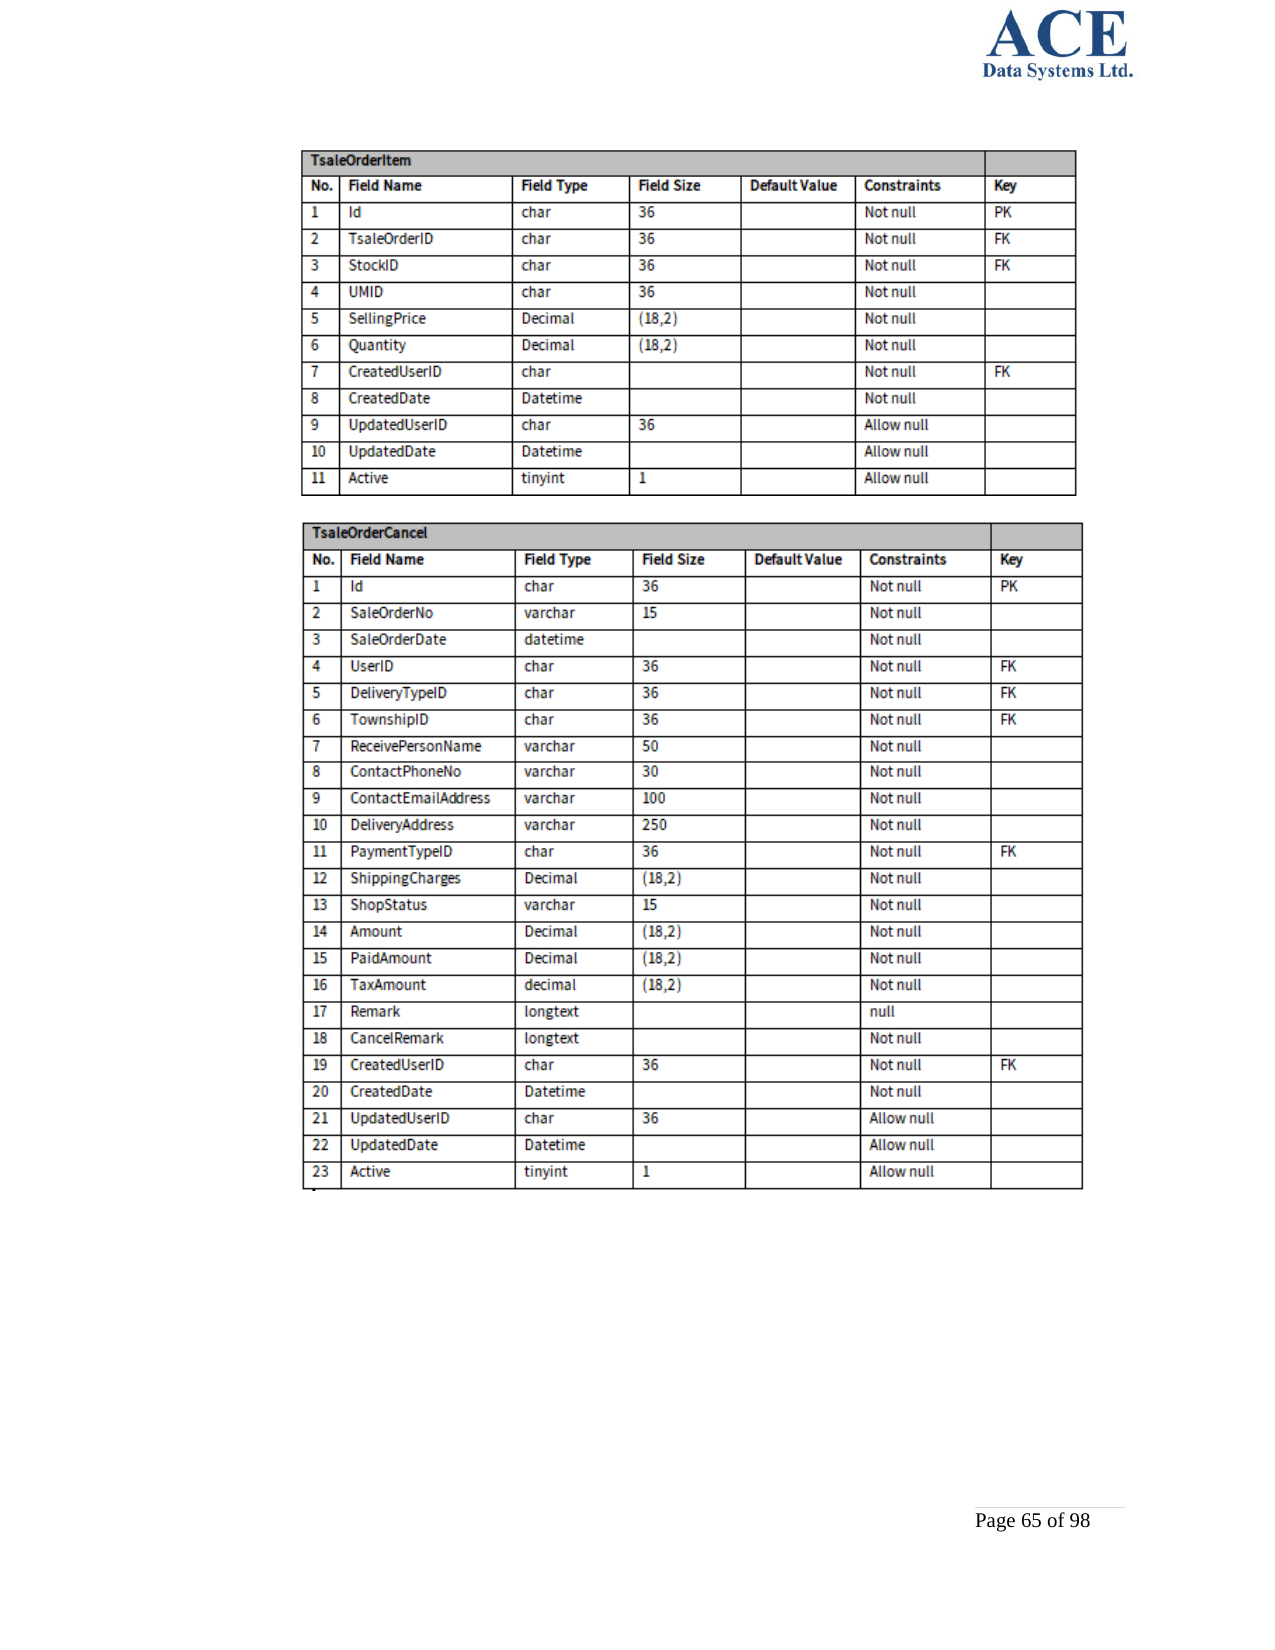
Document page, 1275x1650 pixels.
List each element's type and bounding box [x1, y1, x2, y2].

picture [300, 150, 1078, 496]
picture [975, 0, 1141, 87]
picture [300, 520, 1086, 1191]
